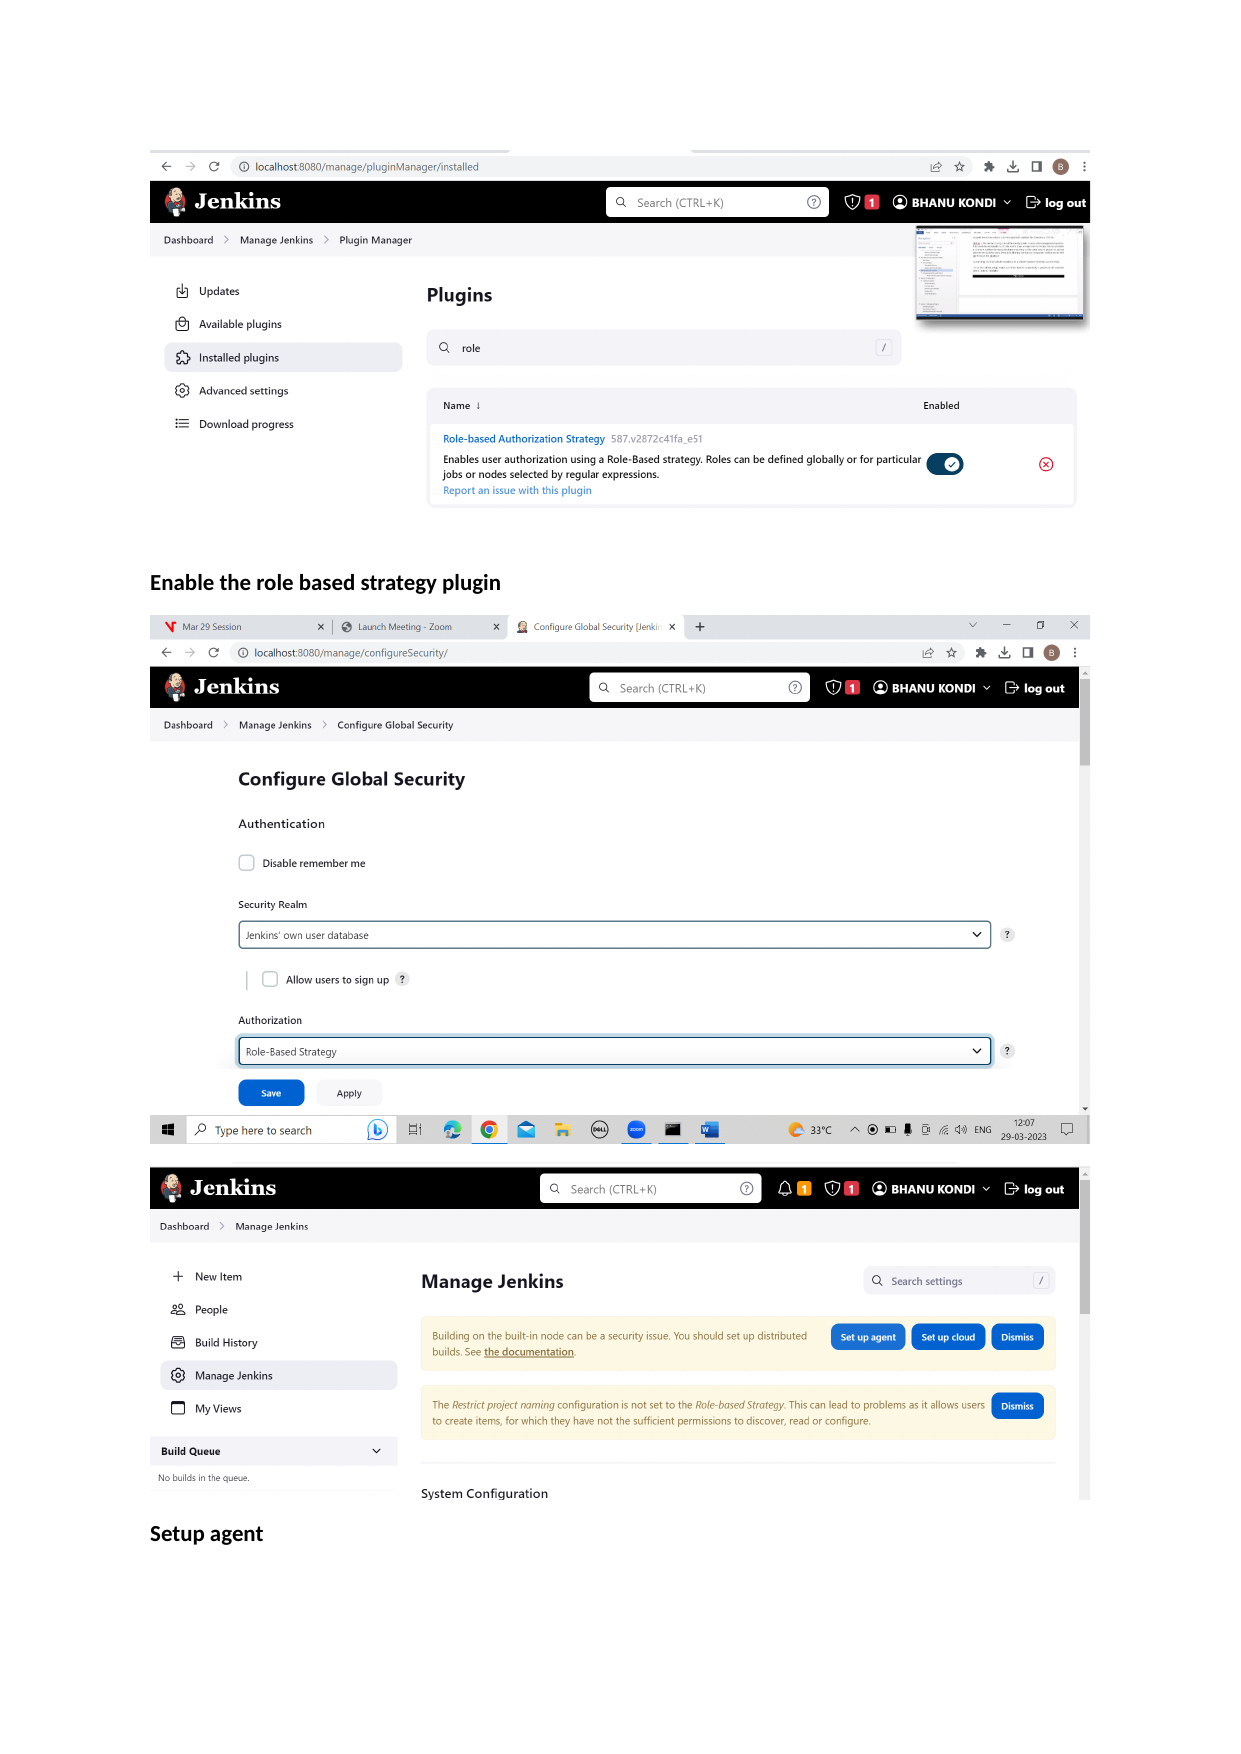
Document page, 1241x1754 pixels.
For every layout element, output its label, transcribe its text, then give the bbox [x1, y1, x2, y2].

text Setup agent [150, 1519, 1090, 1547]
picture [150, 615, 1091, 1144]
text Enable the role based strategy plugin [150, 568, 1090, 596]
picture [150, 1162, 1091, 1500]
picture [150, 150, 1091, 550]
